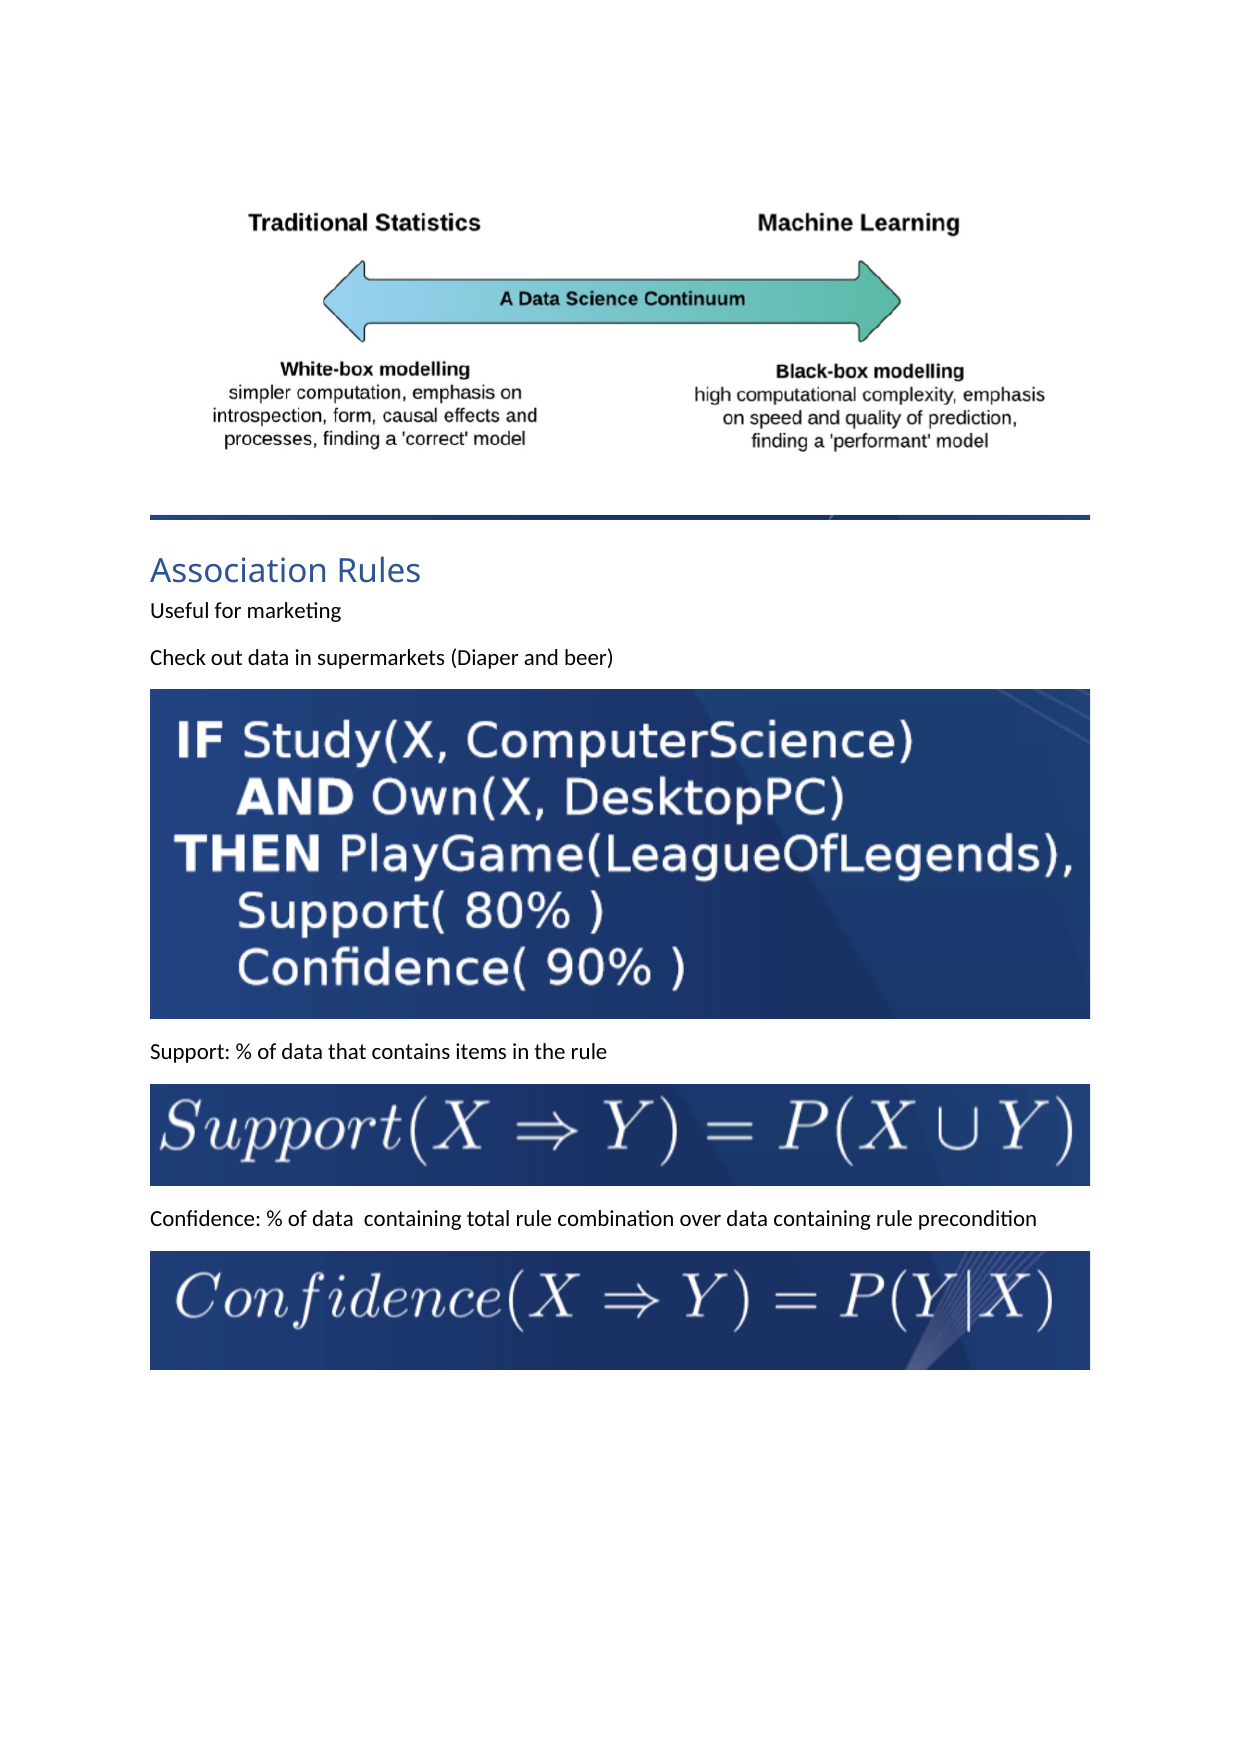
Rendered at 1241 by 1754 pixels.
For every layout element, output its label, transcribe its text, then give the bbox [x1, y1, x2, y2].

text Useful for marketing [150, 596, 1090, 624]
picture [150, 1251, 1091, 1370]
subtitle Association Rules [150, 547, 1090, 592]
text Check out data in supermarkets (Diaper and beer) [150, 643, 1090, 671]
picture [150, 1084, 1091, 1186]
picture [150, 150, 1091, 520]
text Support: % of data that contains items in the rule [150, 1037, 1090, 1065]
picture [150, 689, 1091, 1019]
text Confidence: % of data containing total rule combination over data containing rule precondition [150, 1204, 1090, 1232]
